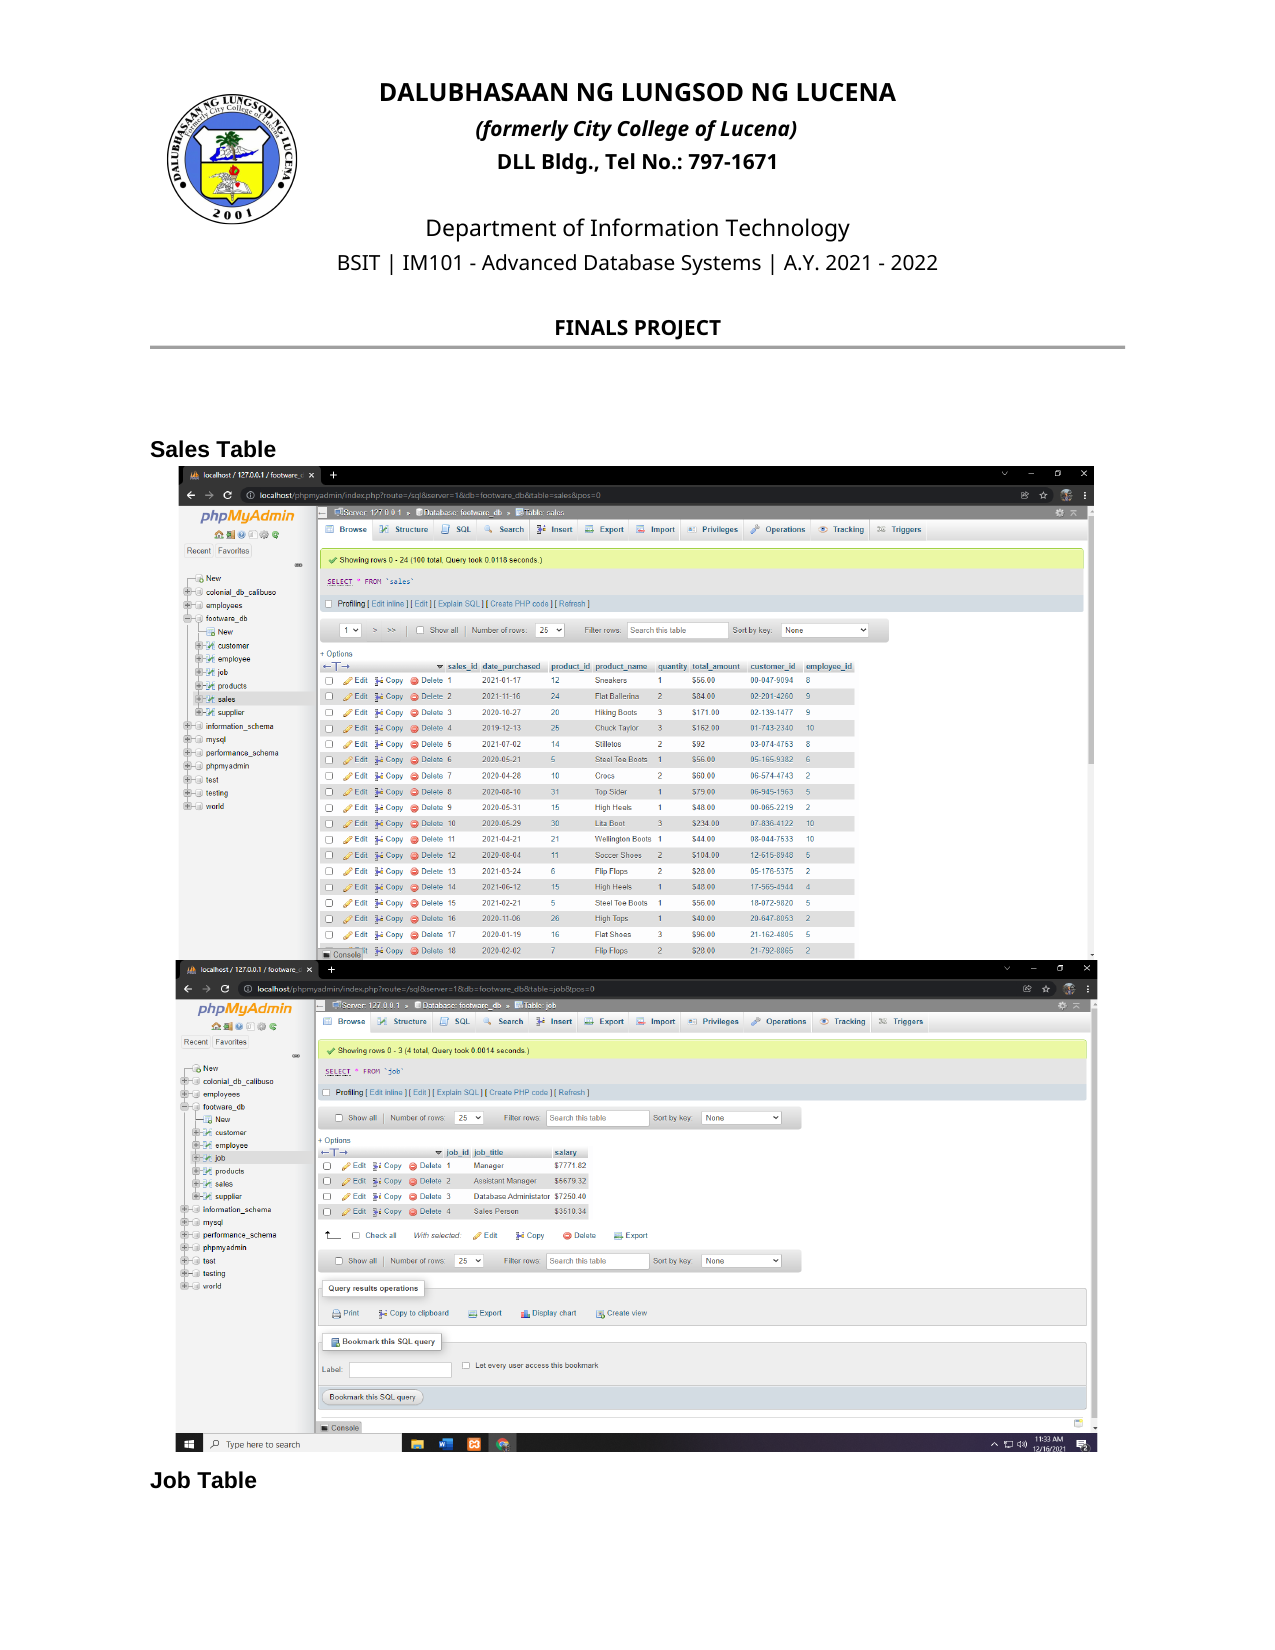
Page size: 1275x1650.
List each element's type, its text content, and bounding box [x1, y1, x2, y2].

picture [153, 78, 310, 235]
text Sales Table [150, 436, 1125, 463]
picture [175, 466, 1096, 1452]
